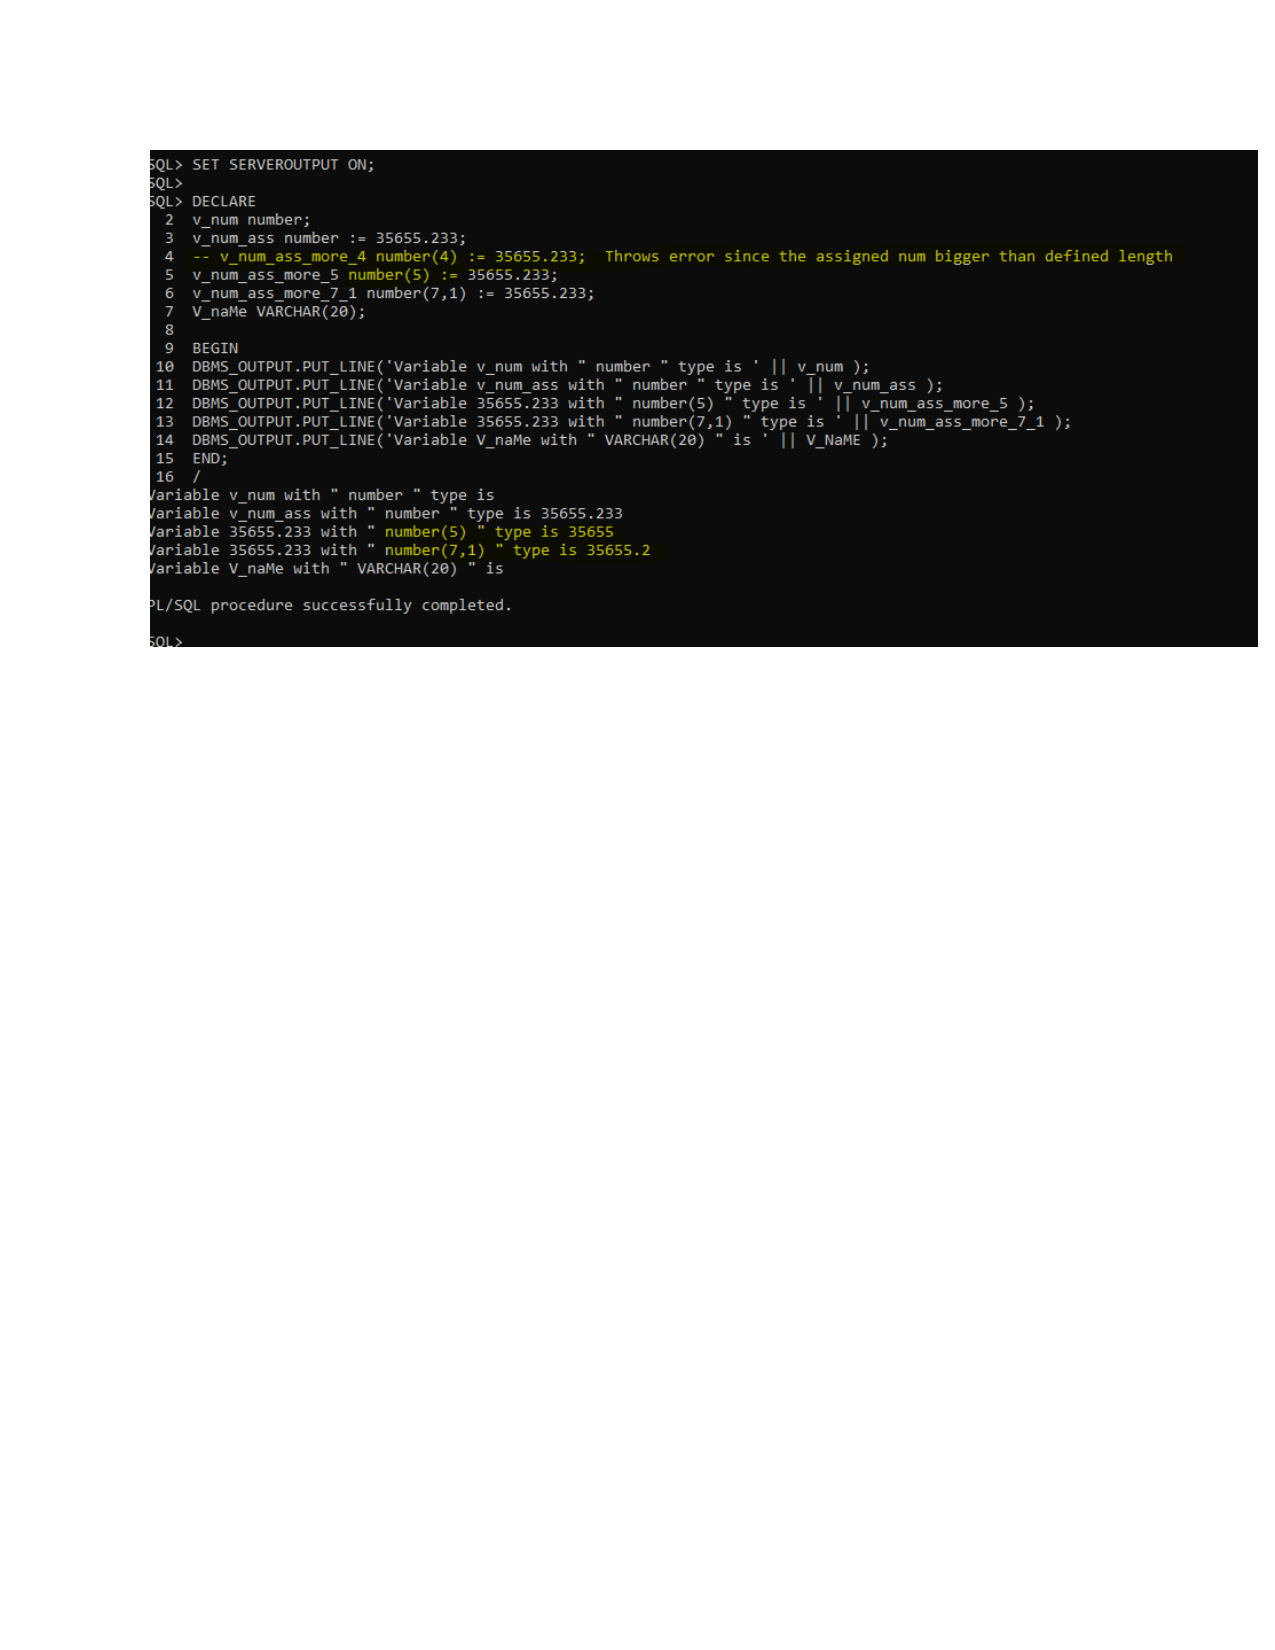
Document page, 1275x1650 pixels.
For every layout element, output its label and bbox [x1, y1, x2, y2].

picture [150, 150, 1258, 647]
